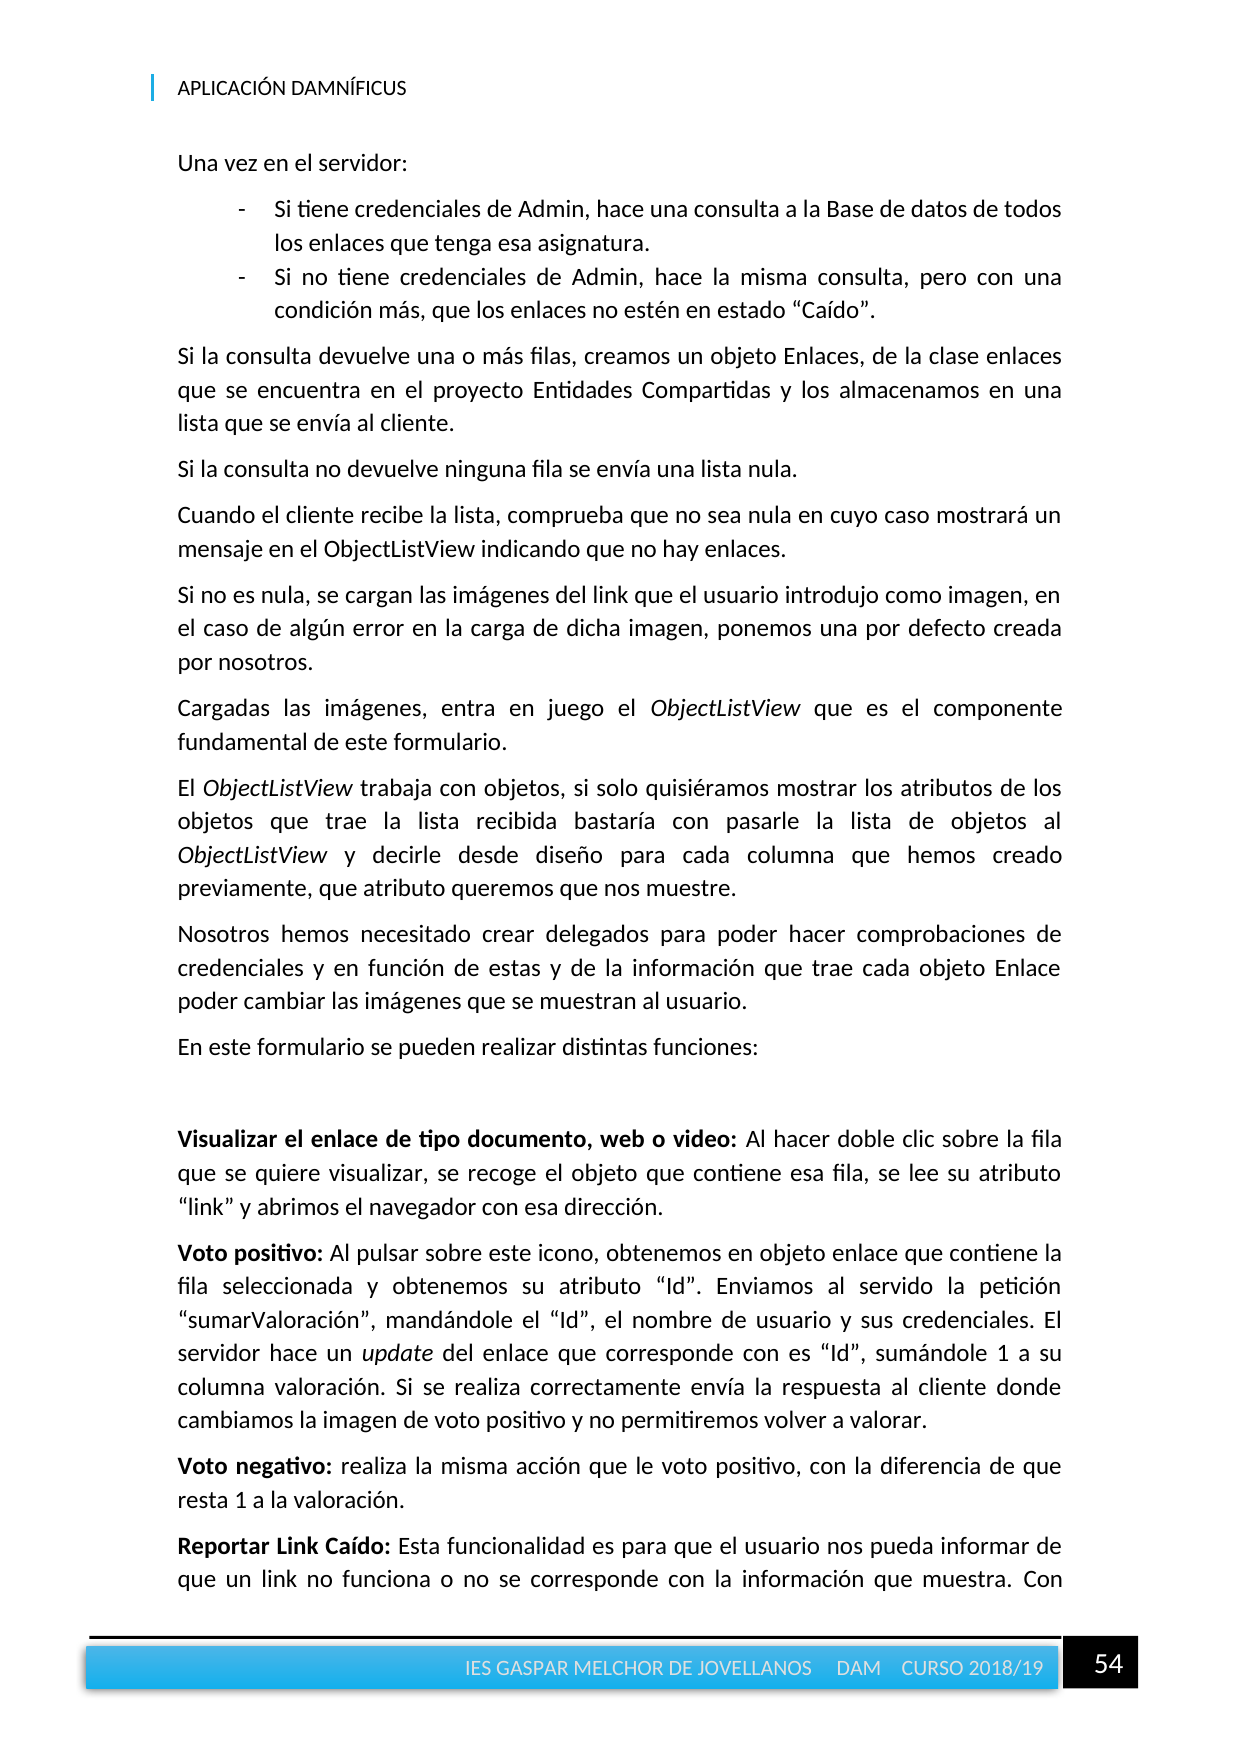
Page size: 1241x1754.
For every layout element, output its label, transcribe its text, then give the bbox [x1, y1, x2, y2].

text Nosotros hemos necesitado crear delegados para poder hacer comprobaciones de credenciales y en función de estas y de la información que trae cada objeto Enlace poder cambiar las imágenes que se muestran al usuario. [177, 918, 1063, 1016]
text En este formulario se pueden realizar distintas funciones: [177, 1032, 1063, 1062]
text Voto negativo: realiza la misma acción que le voto positivo, con la diferencia de que resta 1 a la valoración. [177, 1451, 1063, 1514]
text El ObjectListView trabaja con objetos, si solo quisiéramos mostrar los atributos de los objetos que trae la lista recibida bastaría con pasarle la lista de objetos al ObjectListView y decirle desde diseño para cada columna que hemos creado previamente, que atributo queremos que nos muestre. [177, 772, 1063, 903]
list Si tiene credenciales de Admin, hace una consulta a la Base de datos de todos los enlaces que tenga esa asignatura. [238, 194, 1063, 258]
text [177, 1530, 1063, 1594]
text Voto positivo: Al pulsar sobre este icono, obtenemos en objeto enlace que contiene la fila seleccionada y obtenemos su atributo “Id”. Enviamos al servido la petición “sumarValoración”, mandándole el “Id”, el nombre de usuario y sus credenciales. El servidor hace un update del enlace que corresponde con es “Id”, sumándole 1 a su columna valoración. Si se realiza correctamente envía la respuesta al cliente donde cambiamos la imagen de voto positivo y no permitiremos volver a valorar. [177, 1237, 1063, 1435]
text Una vez en el servidor: [177, 148, 1063, 178]
text Cargadas las imágenes, entra en juego el ObjectListView que es el componente fundamental de este formulario. [177, 692, 1063, 756]
text Visualizar el enlace de tipo documento, web o video: Al hacer doble clic sobre la fila que se quiere visualizar, se recoge el objeto que contiene esa fila, se lee su atributo “link” y abrimos el navegador con esa dirección. [177, 1124, 1063, 1221]
text Si la consulta devuelve una o más filas, creamos un objeto Enlaces, de la clase enlaces que se encuentra en el proyecto Entidades Compartidas y los almacenamos en una lista que se envía al cliente. [177, 340, 1063, 438]
text Si la consulta no devuelve ninguna fila se envía una lista nula. [177, 453, 1063, 484]
text Cuando el cliente recibe la lista, comprueba que no sea nula en cuyo caso mostrará un mensaje en el ObjectListView indicando que no hay enlaces. [177, 499, 1063, 563]
text Si no es nula, se cargan las imágenes del link que el usuario introdujo como imagen, en el caso de algún error en la carga de dicha imagen, ponemos una por defecto creada por nosotros. [177, 579, 1063, 677]
list Si no tiene credenciales de Admin, hace la misma consulta, pero con una condición más, que los enlaces no estén en estado “Caído”. [238, 261, 1063, 325]
